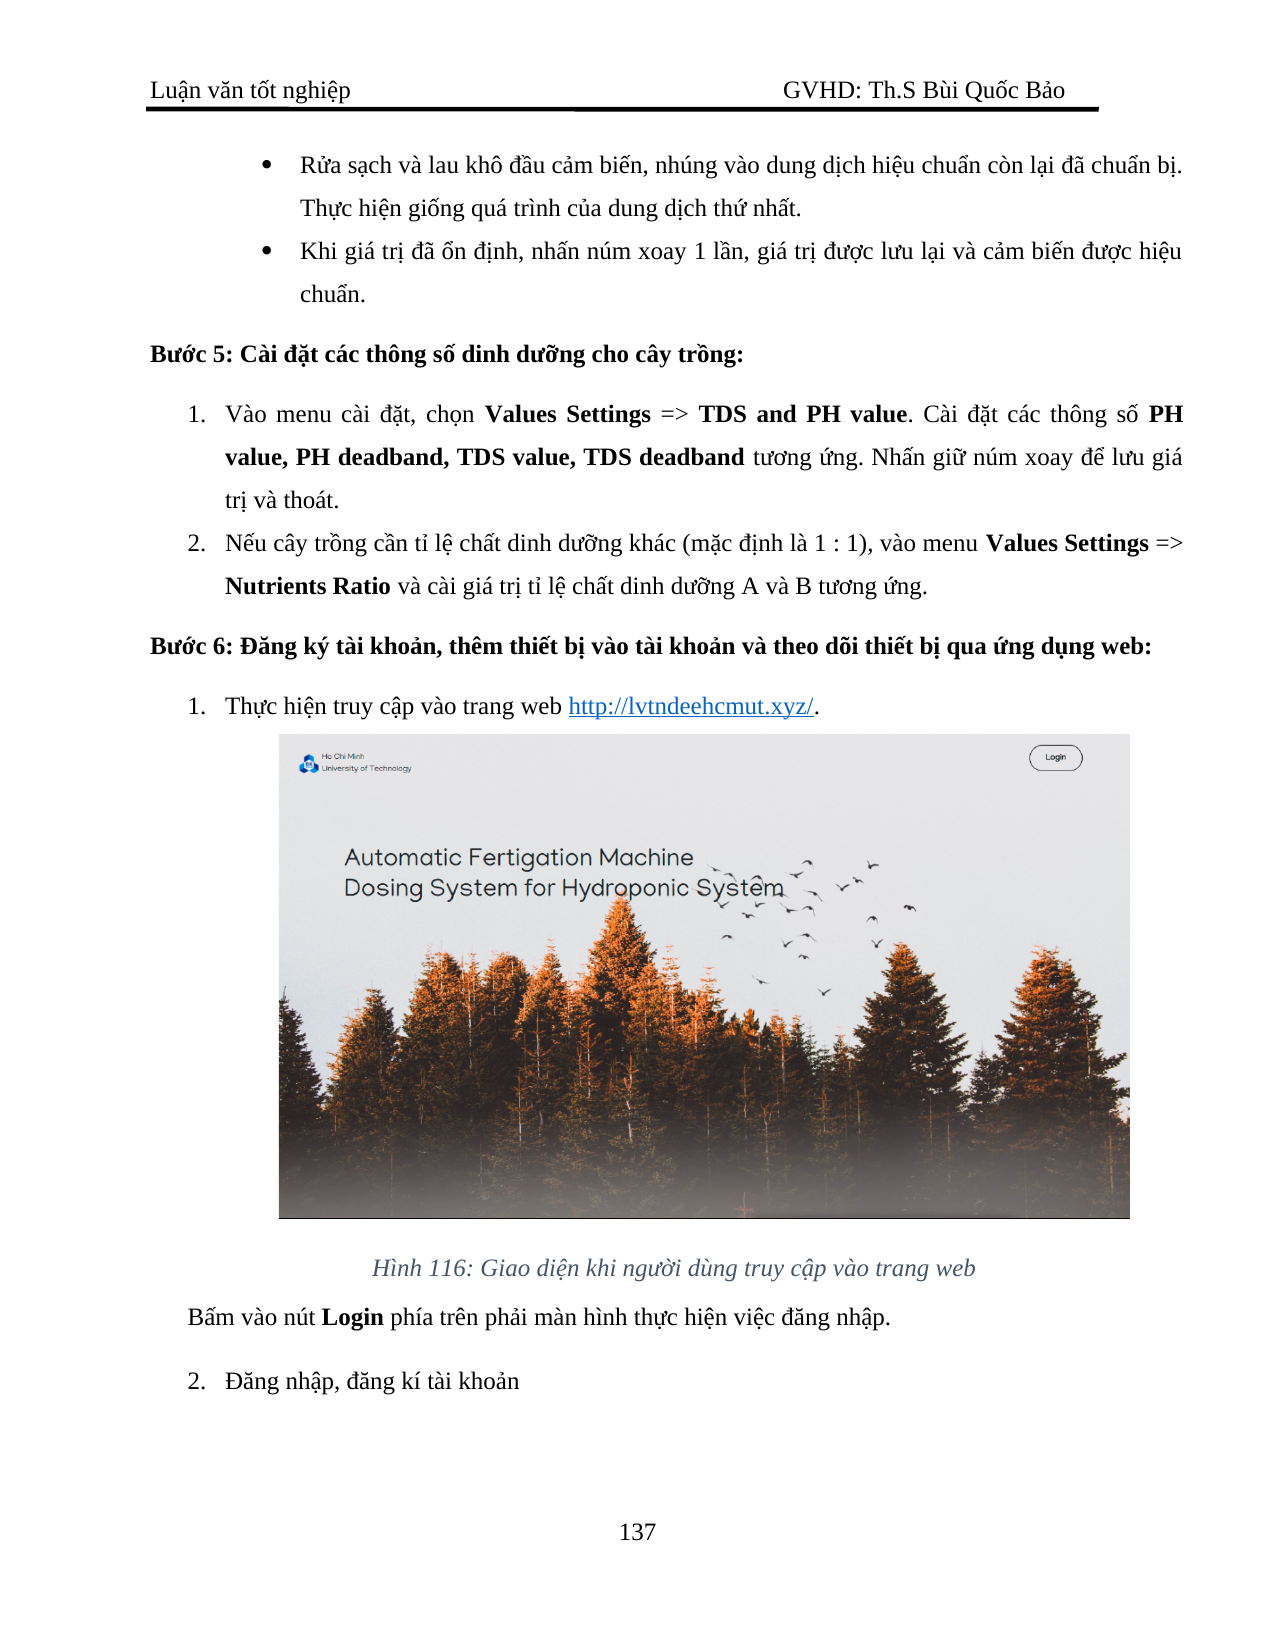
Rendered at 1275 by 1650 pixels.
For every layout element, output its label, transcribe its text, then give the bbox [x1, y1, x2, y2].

text Bước 5: Cài đặt các thông số dinh dưỡng cho cây trồng: [150, 339, 1184, 368]
text Bước 6: Đăng ký tài khoản, thêm thiết bị vào tài khoản và theo dõi thiết bị qua ứng dụng web: [150, 631, 1184, 660]
list Thực hiện truy cập vào trang web http://lvtndeehcmut.xyz/. [187, 691, 1184, 720]
list Vào menu cài đặt, chọn Values Settings => TDS and PH value. Cài đặt các thông số PH value, PH deadband, TDS value, TDS deadband tương ứng. Nhấn giữ núm xoay để lưu giá trị và thoát. [187, 399, 1184, 514]
list Khi giá trị đã ổn định, nhấn núm xoay 1 lần, giá trị được lưu lại và cảm biến được hiệu chuẩn. [262, 236, 1184, 308]
picture [278, 734, 1130, 1219]
list Đăng nhập, đăng kí tài khoản [187, 1366, 1184, 1395]
list Rửa sạch và lau khô đầu cảm biến, nhúng vào dung dịch hiệu chuẩn còn lại đã chuẩn bị. Thực hiện giống quá trình của dung dịch thứ nhất. [262, 150, 1184, 222]
text Bấm vào nút Login phía trên phải màn hình thực hiện việc đăng nhập. [150, 1302, 1184, 1331]
list Nếu cây trồng cần tỉ lệ chất dinh dưỡng khác (mặc định là 1 : 1), vào menu Values Settings => Nutrients Ratio và cài giá trị tỉ lệ chất dinh dưỡng A và B tương ứng. [187, 528, 1184, 600]
